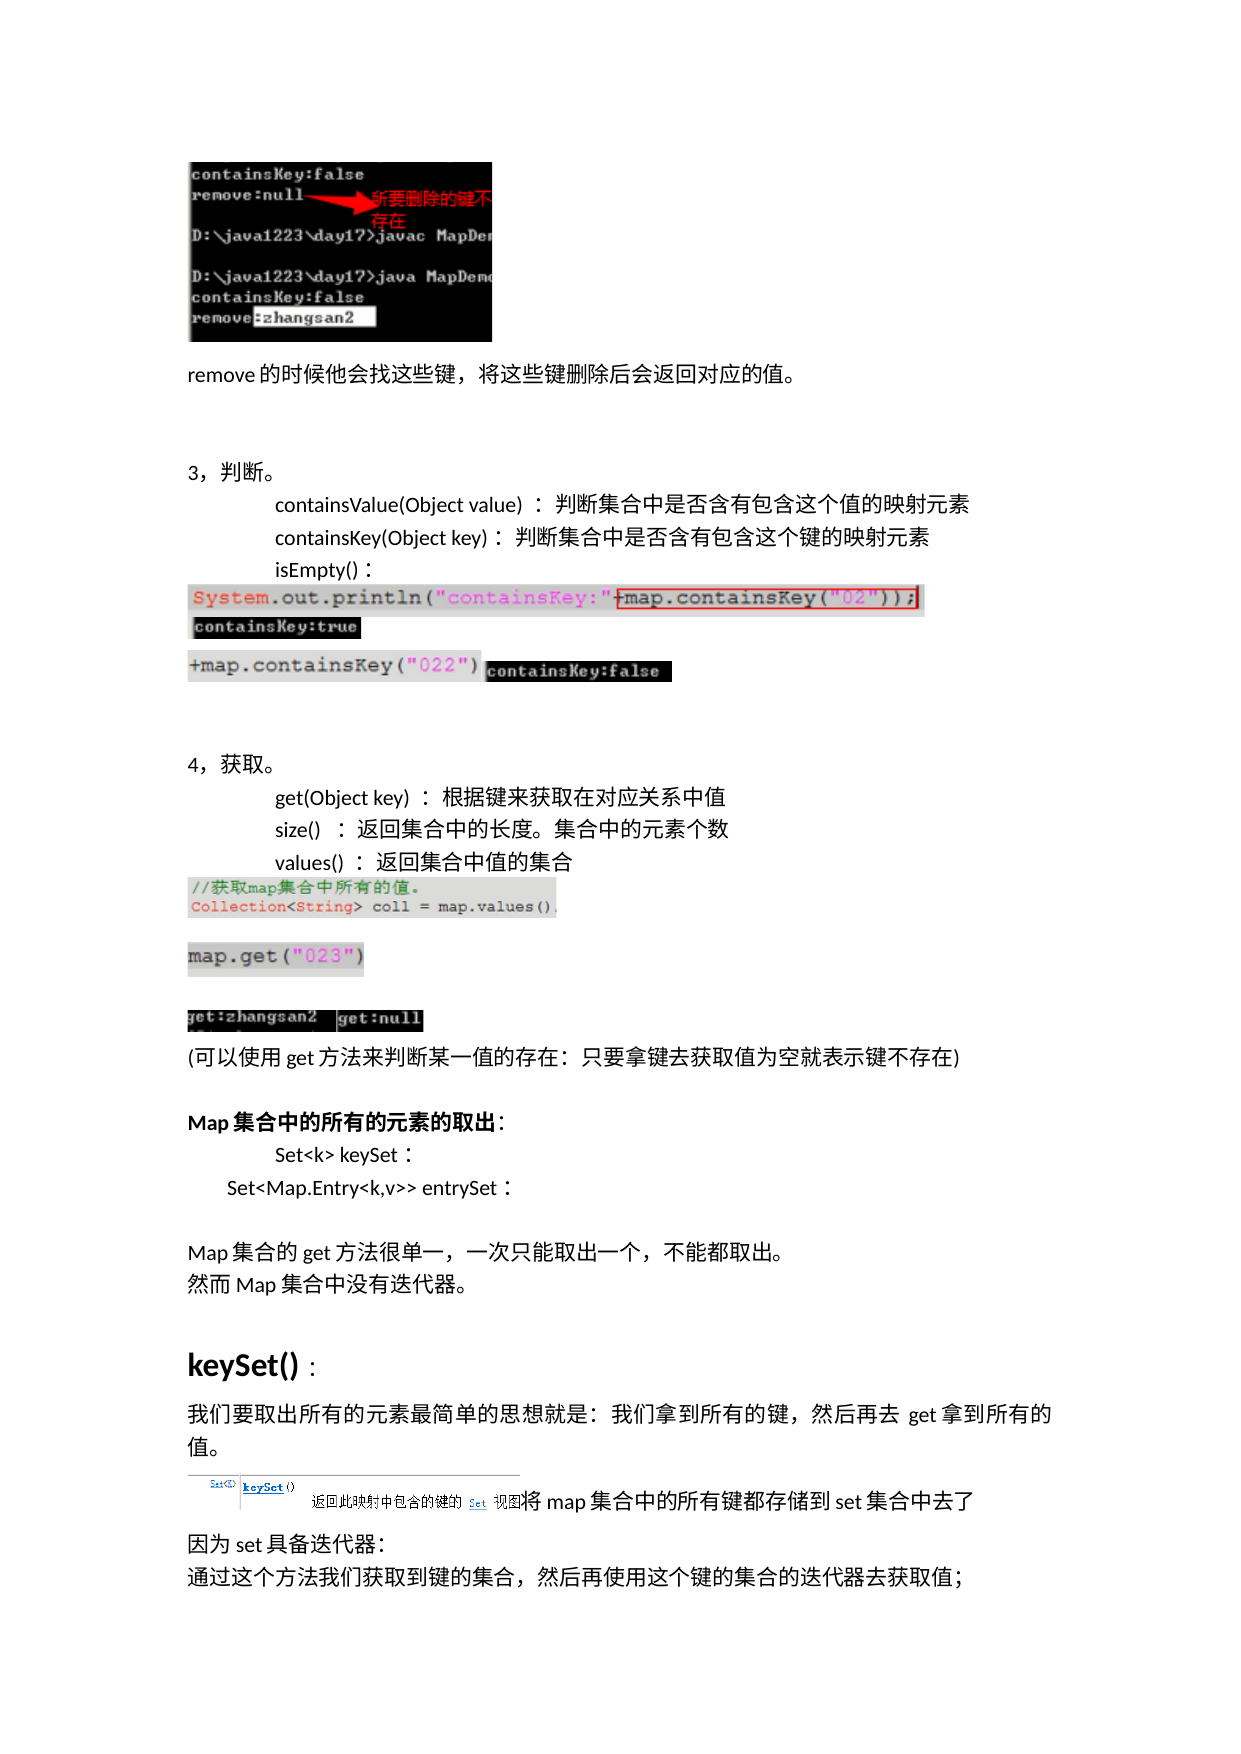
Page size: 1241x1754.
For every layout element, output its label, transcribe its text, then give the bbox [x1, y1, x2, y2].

text 我们要取出所有的元素最简单的思想就是：我们拿到所有的键，然后再去get拿到所有的值。 [187, 1397, 1053, 1462]
text remove的时候他会找这些键，将这些键删除后会返回对应的值。 [187, 357, 1053, 389]
text Set<Map.Entry<k,v>> entrySet ： [187, 1169, 1053, 1202]
text containsValue(Object value) ：判断集合中是否含有包含这个值的映射元素 [187, 487, 1053, 519]
text values() ：返回集合中值的集合 [187, 844, 1053, 877]
text (可以使用get方法来判断某一值的存在：只要拿键去获取值为空就表示键不存在) [187, 1039, 1053, 1072]
text Set<k> keySet ： [187, 1137, 1053, 1169]
text 然而Map集合中没有迭代器。 [187, 1267, 1053, 1299]
text containsKey(Object key) ：判断集合中是否含有包含这个键的映射元素 [187, 519, 1053, 552]
text 3，判断。 [187, 454, 1053, 487]
text 通过这个方法我们获取到键的集合，然后再使用这个键的集合的迭代器去获取值； [187, 1559, 1053, 1592]
picture [187, 877, 557, 918]
text 将map集合中的所有键都存储到set集合中去了 [187, 1462, 1053, 1527]
picture [187, 942, 364, 977]
picture [187, 1473, 520, 1510]
text keySet() ： [187, 1332, 1053, 1397]
text Map集合中的所有的元素的取出： [187, 1104, 1053, 1137]
picture [187, 162, 493, 342]
picture [187, 1010, 424, 1032]
text isEmpty() ： [187, 552, 1053, 584]
picture [187, 650, 672, 682]
picture [187, 584, 925, 639]
text Map集合的get方法很单一，一次只能取出一个，不能都取出。 [187, 1234, 1053, 1267]
text size() ：返回集合中的长度。集合中的元素个数 [187, 812, 1053, 844]
text 因为set具备迭代器： [187, 1527, 1053, 1559]
text get(Object key) ：根据键来获取在对应关系中值 [187, 779, 1053, 812]
text 4，获取。 [187, 747, 1053, 779]
